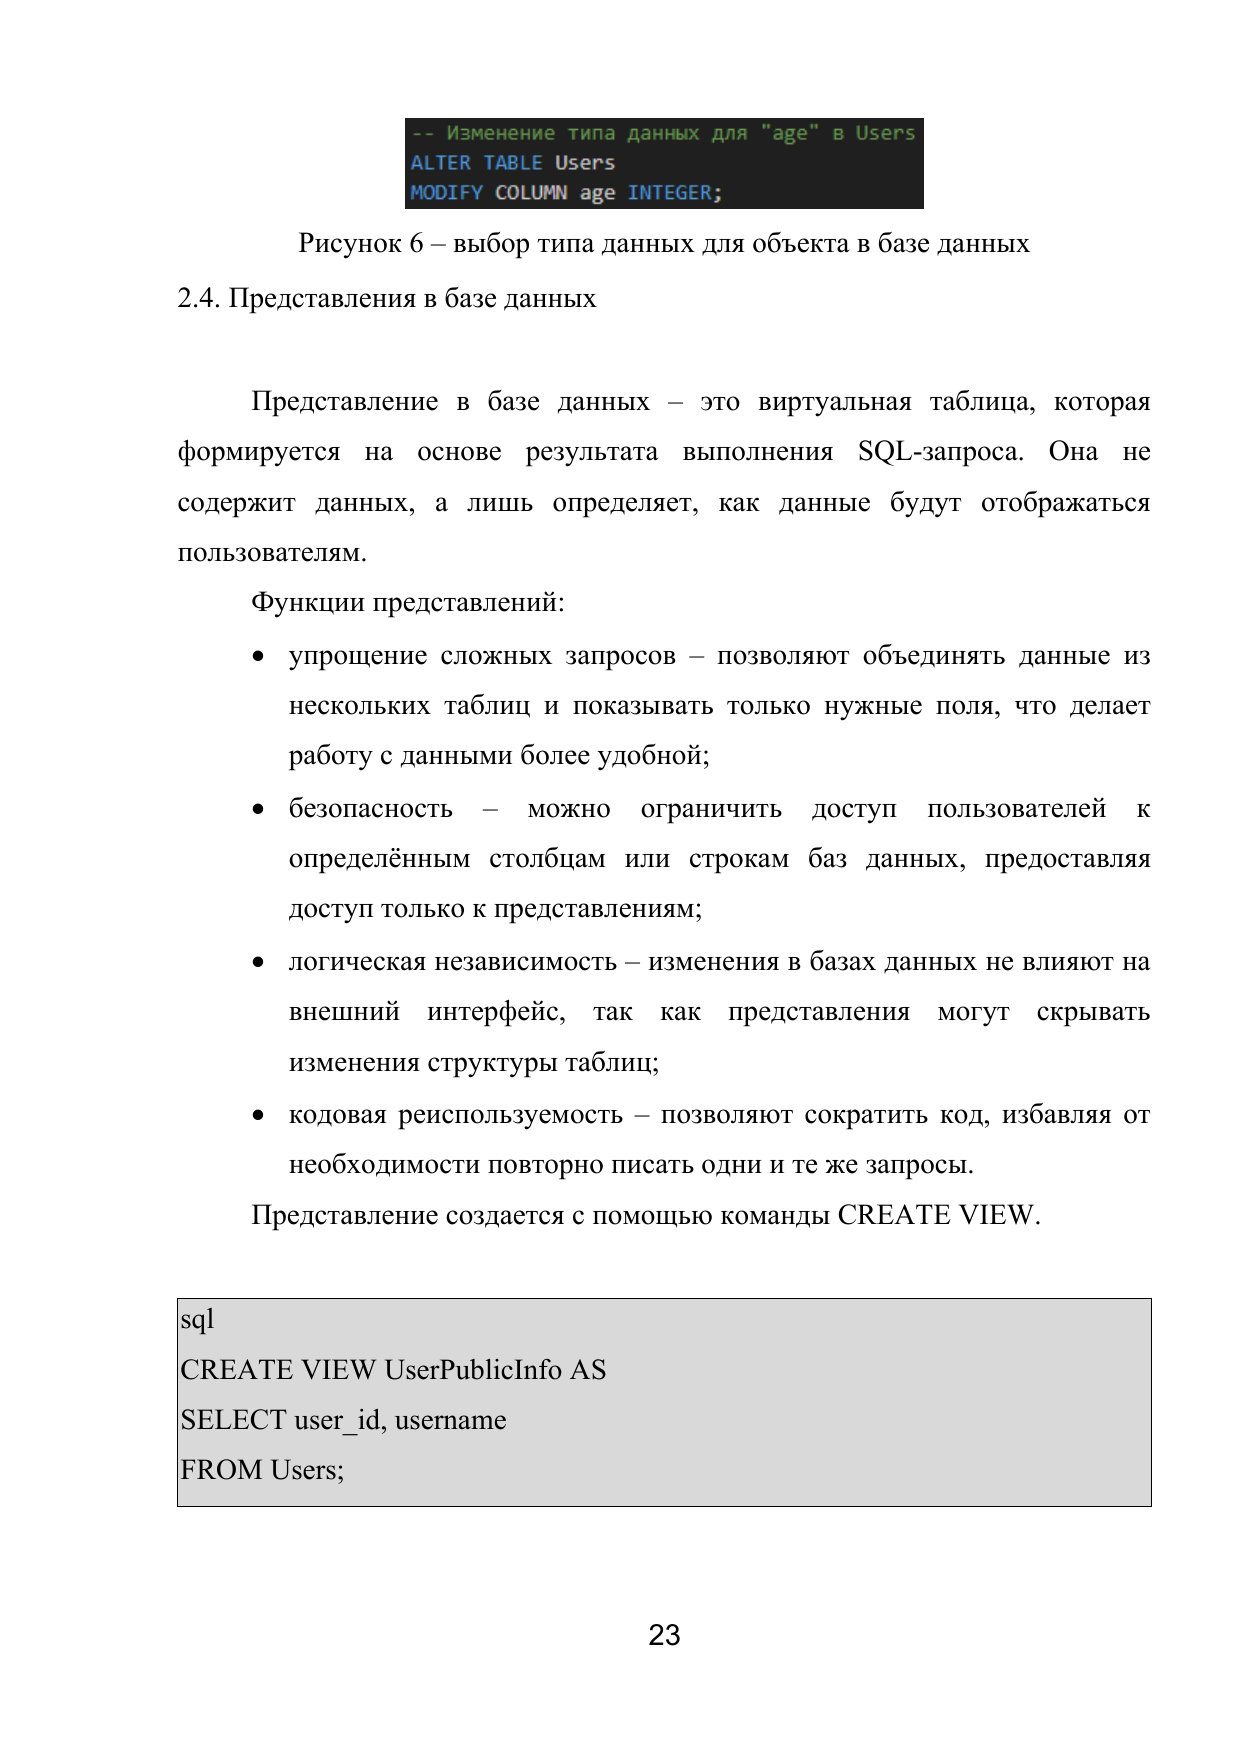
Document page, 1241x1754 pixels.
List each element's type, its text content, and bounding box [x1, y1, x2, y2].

text Представление создается с помощью команды CREATE VIEW. [177, 1197, 1152, 1230]
text Представление в базе данных – это виртуальная таблица, которая формируется на основе результата выполнения SQL-запроса. Она не содержит данных, а лишь определяет, как данные будут отображаться пользователям. [177, 383, 1152, 568]
picture [405, 118, 924, 209]
list логическая независимость – изменения в базах данных не влияют на внешний интерфейс, так как представления могут скрывать изменения структуры таблиц; [251, 941, 1152, 1077]
list кодовая реиспользуемость – позволяют сократить код, избавляя от необходимости повторно писать одни и те же запросы. [251, 1094, 1152, 1180]
subtitle 2.4. Представления в базе данных [177, 280, 1152, 313]
list упрощение сложных запросов – позволяют объединять данные из нескольких таблиц и показывать только нужные поля, что делает работу с данными более удобной; [251, 635, 1152, 771]
table_header sql CREATE VIEW UserPublicInfo AS SELECT user_id, username FROM Users; [178, 1299, 1151, 1506]
text Рисунок 6 – выбор типа данных для объекта в базе данных [177, 226, 1152, 259]
list безопасность – можно ограничить доступ пользователей к определённым столбцам или строкам баз данных, предоставляя доступ только к представлениям; [251, 788, 1152, 924]
text Функции представлений: [177, 584, 1152, 618]
